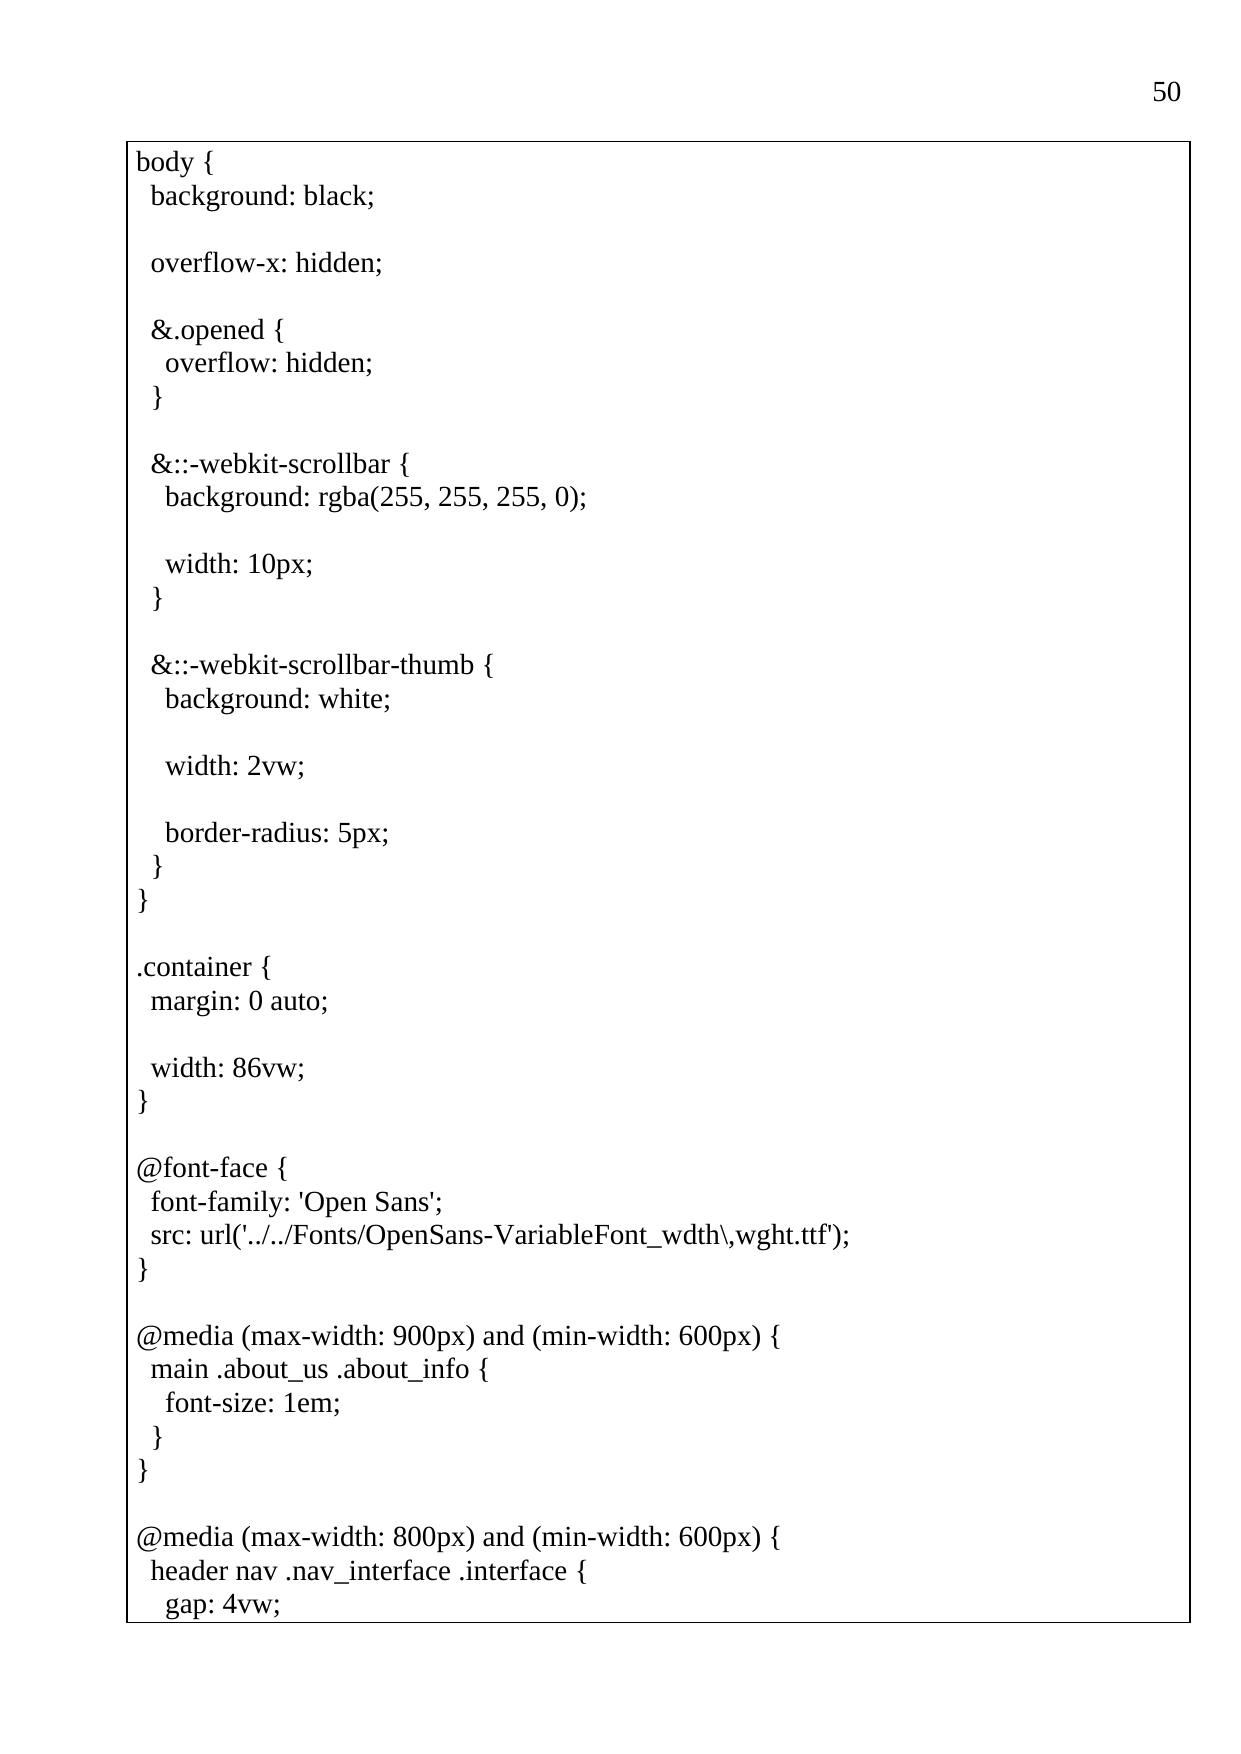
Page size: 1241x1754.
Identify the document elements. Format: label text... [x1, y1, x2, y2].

text margin: 0 auto; [136, 983, 1181, 1016]
text font-family: 'Open Sans'; [136, 1184, 1181, 1217]
text } [136, 580, 1181, 614]
text } [136, 1419, 1181, 1452]
text border-radius: 5px; [136, 815, 1181, 848]
text } [136, 848, 1181, 882]
text overflow-x: hidden; [136, 245, 1181, 278]
text @font-face { [136, 1150, 1181, 1184]
text } [136, 1452, 1181, 1486]
text font-size: 1em; [136, 1385, 1181, 1419]
text &.opened { [136, 312, 1181, 345]
text width: 10px; [136, 547, 1181, 580]
text @media (max-width: 800px) and (min-width: 600px) { [136, 1519, 1181, 1553]
text width: 2vw; [136, 748, 1181, 781]
text @media (max-width: 900px) and (min-width: 600px) { [136, 1318, 1181, 1352]
text overflow: hidden; [136, 345, 1181, 379]
text background: rgba(255, 255, 255, 0); [136, 479, 1181, 513]
text background: black; [136, 178, 1181, 211]
text gap: 4vw; [128, 1583, 1189, 1622]
text } [136, 882, 1181, 916]
text } [136, 379, 1181, 412]
text } [136, 1251, 1181, 1284]
text header nav .nav_interface .interface { [136, 1553, 1181, 1583]
text main .about_us .about_info { [136, 1352, 1181, 1385]
text src: url('../../Fonts/OpenSans-VariableFont_wdth\,wght.ttf'); [136, 1217, 1181, 1251]
text .container { [136, 949, 1181, 983]
text background: white; [136, 681, 1181, 714]
text width: 86vw; [136, 1050, 1181, 1083]
text } [136, 1083, 1181, 1117]
text &::-webkit-scrollbar { [136, 446, 1181, 479]
text body { [128, 142, 1189, 178]
text &::-webkit-scrollbar-thumb { [136, 647, 1181, 681]
